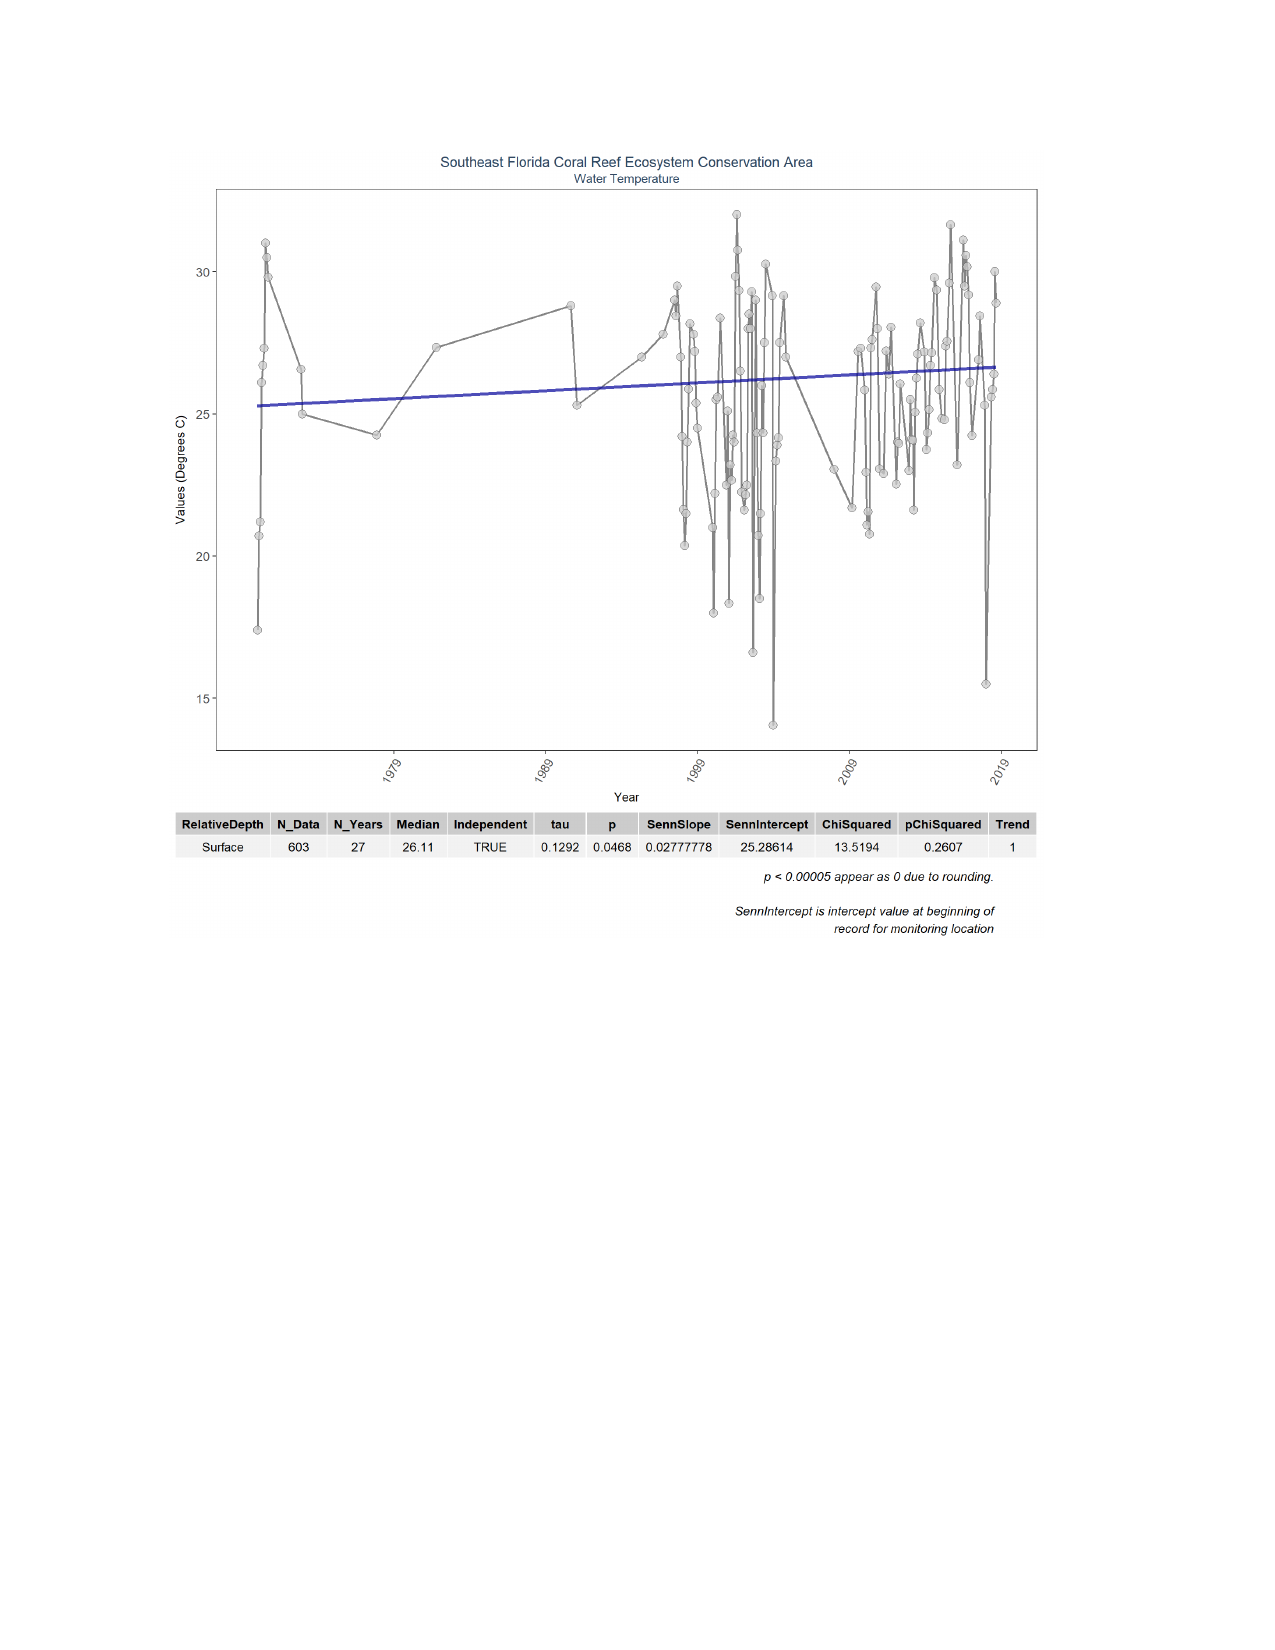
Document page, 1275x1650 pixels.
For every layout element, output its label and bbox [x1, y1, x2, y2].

picture [168, 150, 1044, 938]
